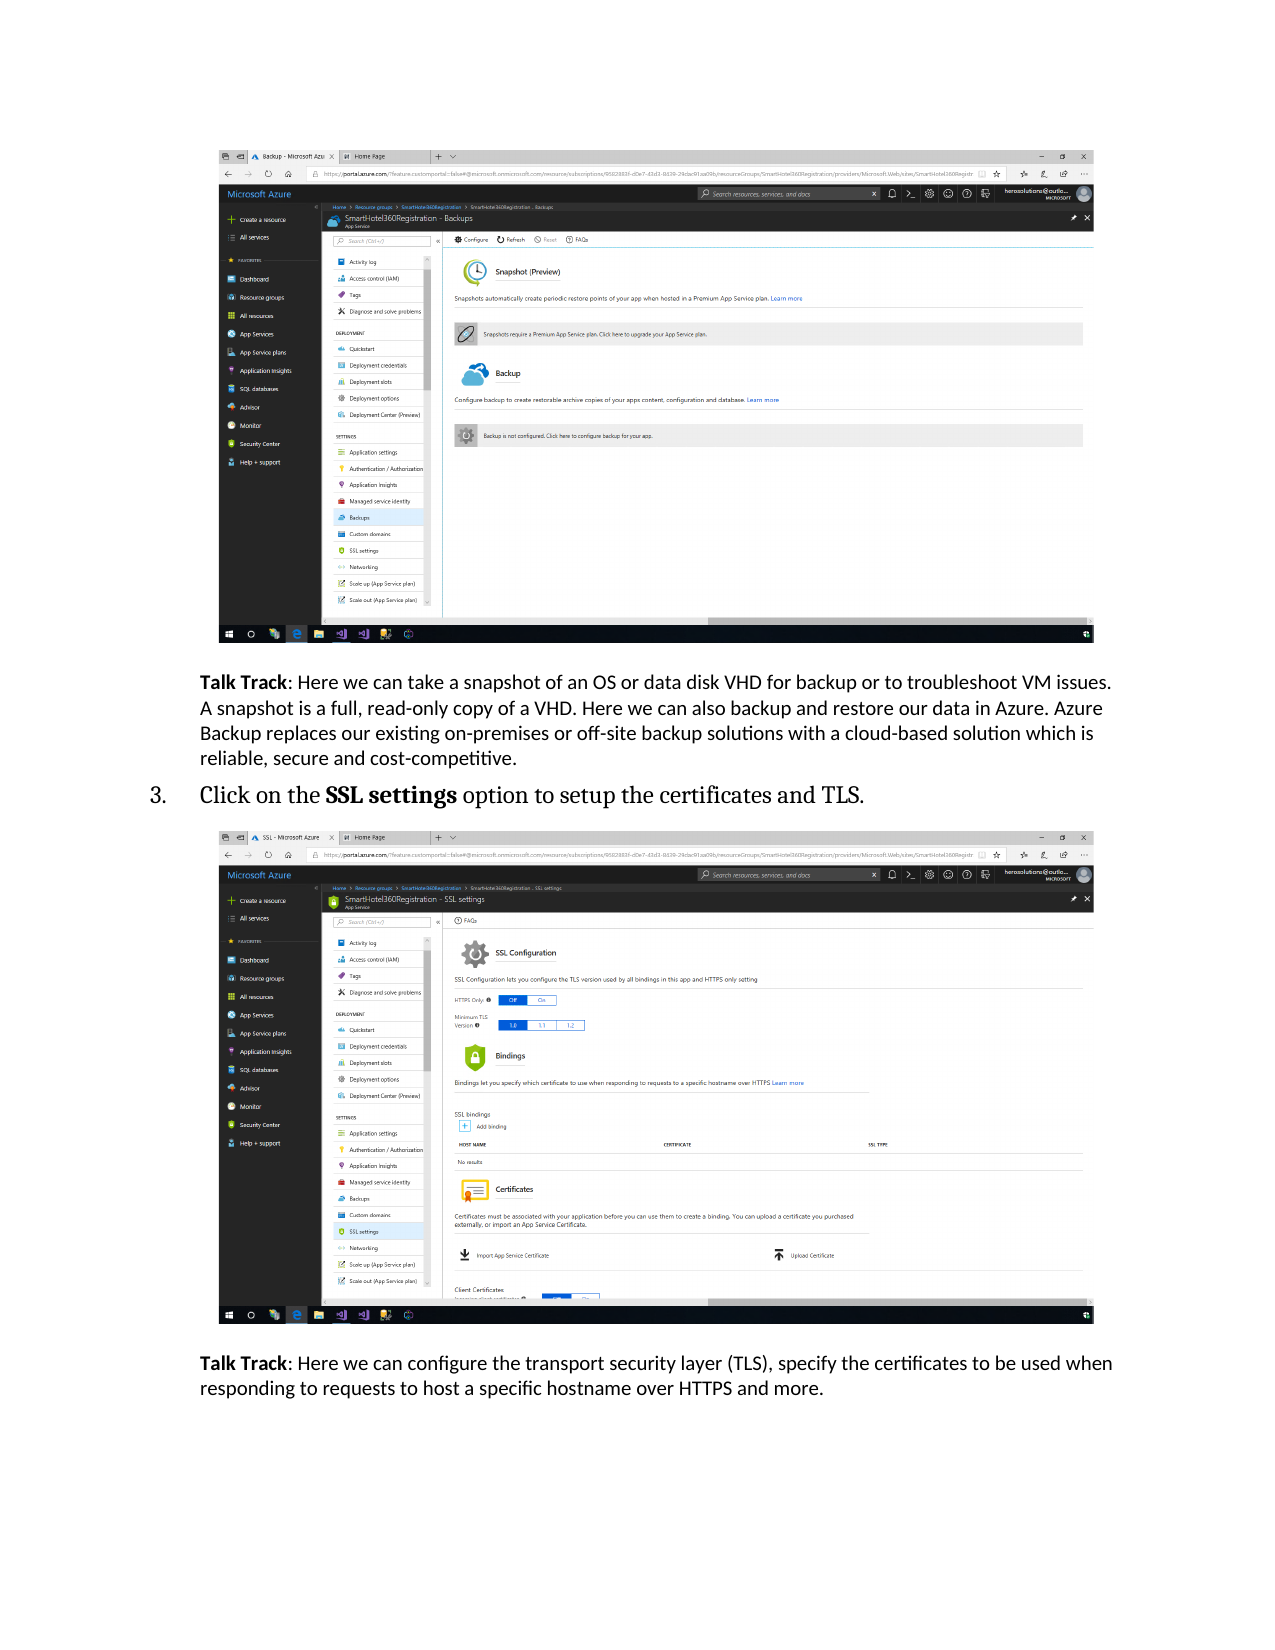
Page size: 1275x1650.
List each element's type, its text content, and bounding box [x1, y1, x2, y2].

list Talk Track: Here we can configure the transport security layer (TLS), specify the certificates to be used when responding to requests to host a specific hostname over HTTPS and more. [150, 1350, 1125, 1401]
picture [218, 150, 1094, 643]
list Talk Track: Here we can take a snapshot of an OS or data disk VHD for backup or to troubleshoot VM issues. A snapshot is a full, read-only copy of a VHD. Here we can also backup and restore our data in Azure. Azure Backup replaces our existing on-premises or off-site backup solutions with a cloud-based solution which is reliable, secure and cost-competitive. [150, 669, 1125, 771]
list Click on the SSL settings option to setup the certificates and TLS. [150, 781, 1125, 810]
picture [218, 831, 1094, 1324]
